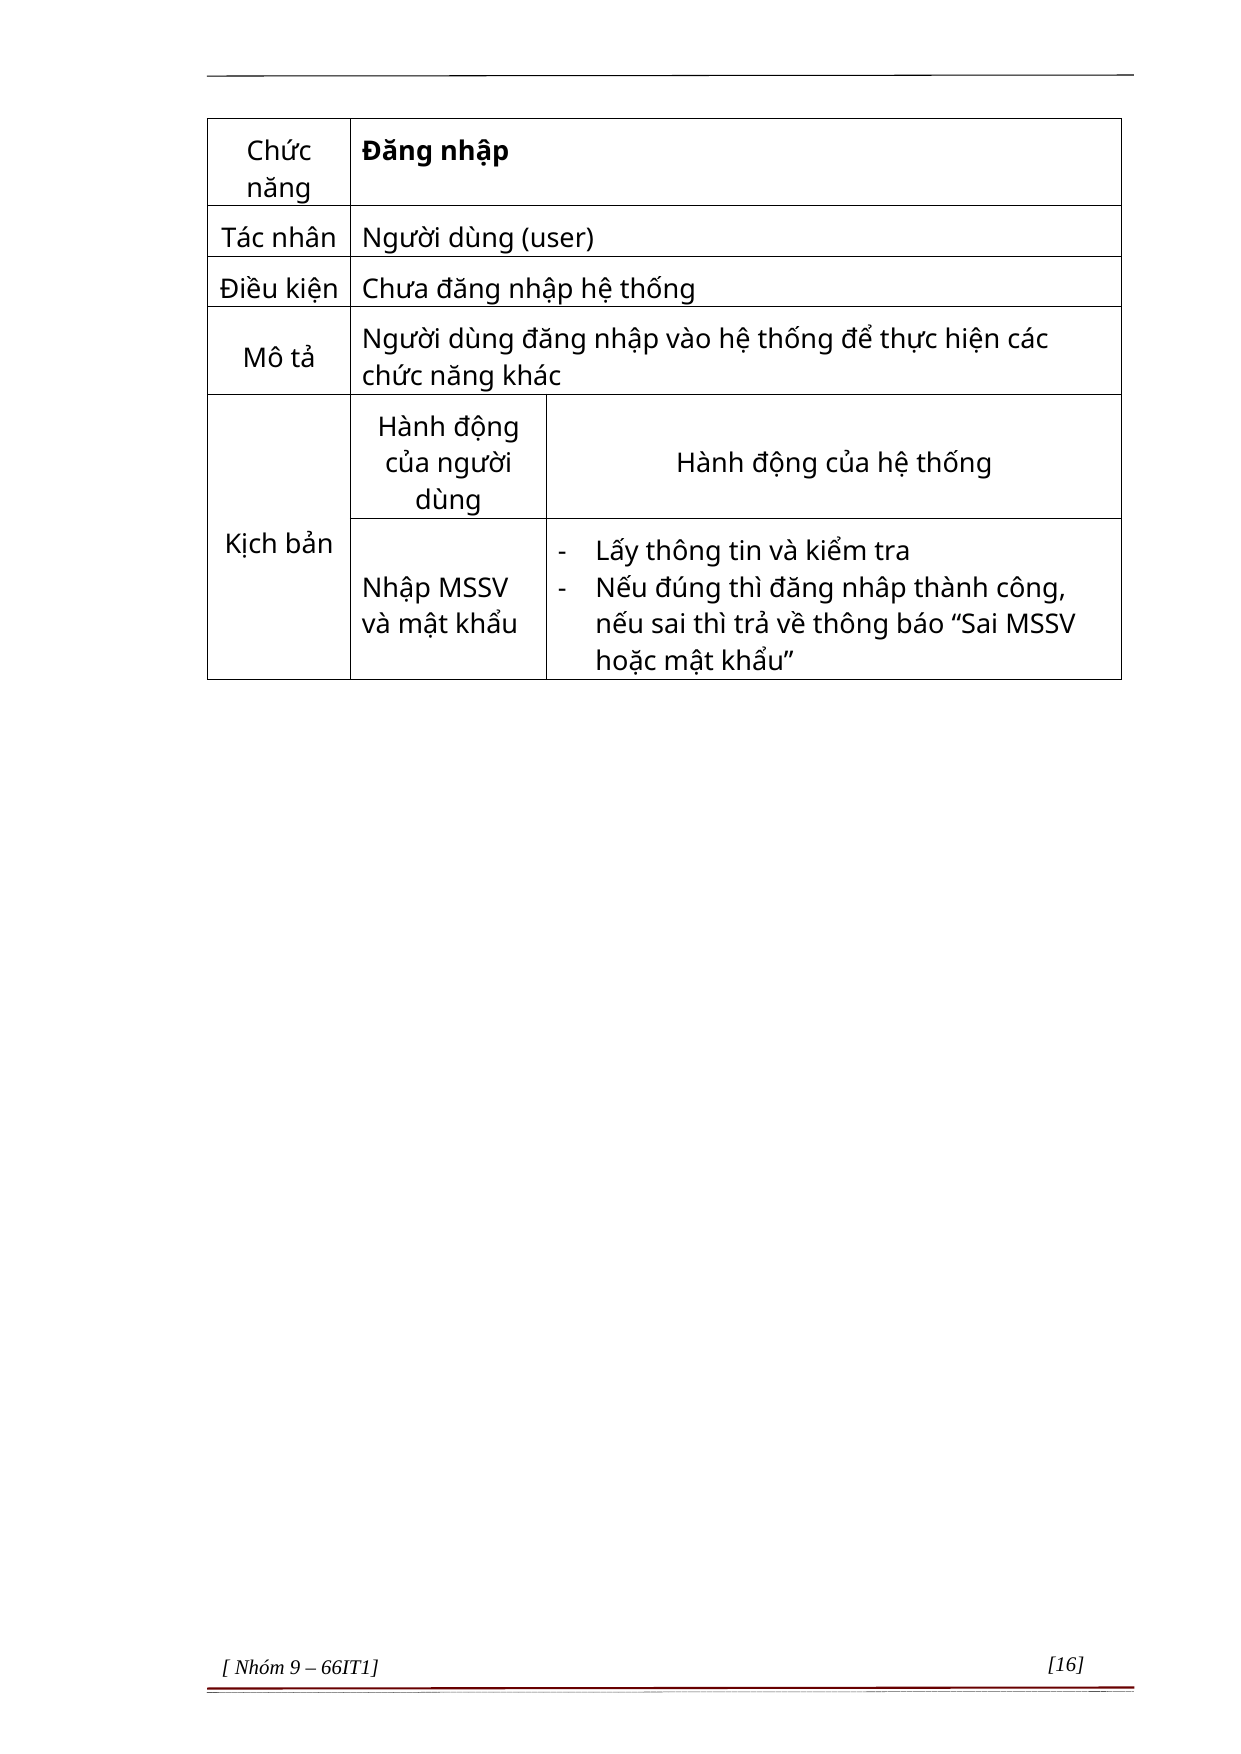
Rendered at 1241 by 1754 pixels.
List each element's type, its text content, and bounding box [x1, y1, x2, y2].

table_cell Điều kiện [208, 257, 350, 306]
table_cell Mô tả [208, 307, 350, 393]
table_cell Nhập MSSV và mật khẩu [351, 519, 546, 679]
table_header Đăng nhập [351, 119, 1121, 205]
table_cell Người dùng (user) [351, 206, 1121, 256]
table_cell Chưa đăng nhập hệ thống [351, 257, 1121, 306]
table_cell Lấy thông tin và kiểm tra Nếu đúng thì đăng nhâp thành công, nếu sai thì trả về thông báo “Sai MSSV hoặc mật khẩu” [547, 519, 1121, 679]
table_cell Kịch bản [208, 395, 350, 679]
table_cell Tác nhân [208, 206, 350, 256]
table_header Chức năng [208, 119, 350, 205]
table_cell Hành động của hệ thống [547, 395, 1121, 518]
table_cell Hành động của người dùng [351, 395, 546, 518]
table_cell Người dùng đăng nhập vào hệ thống để thực hiện các chức năng khác [351, 307, 1121, 393]
